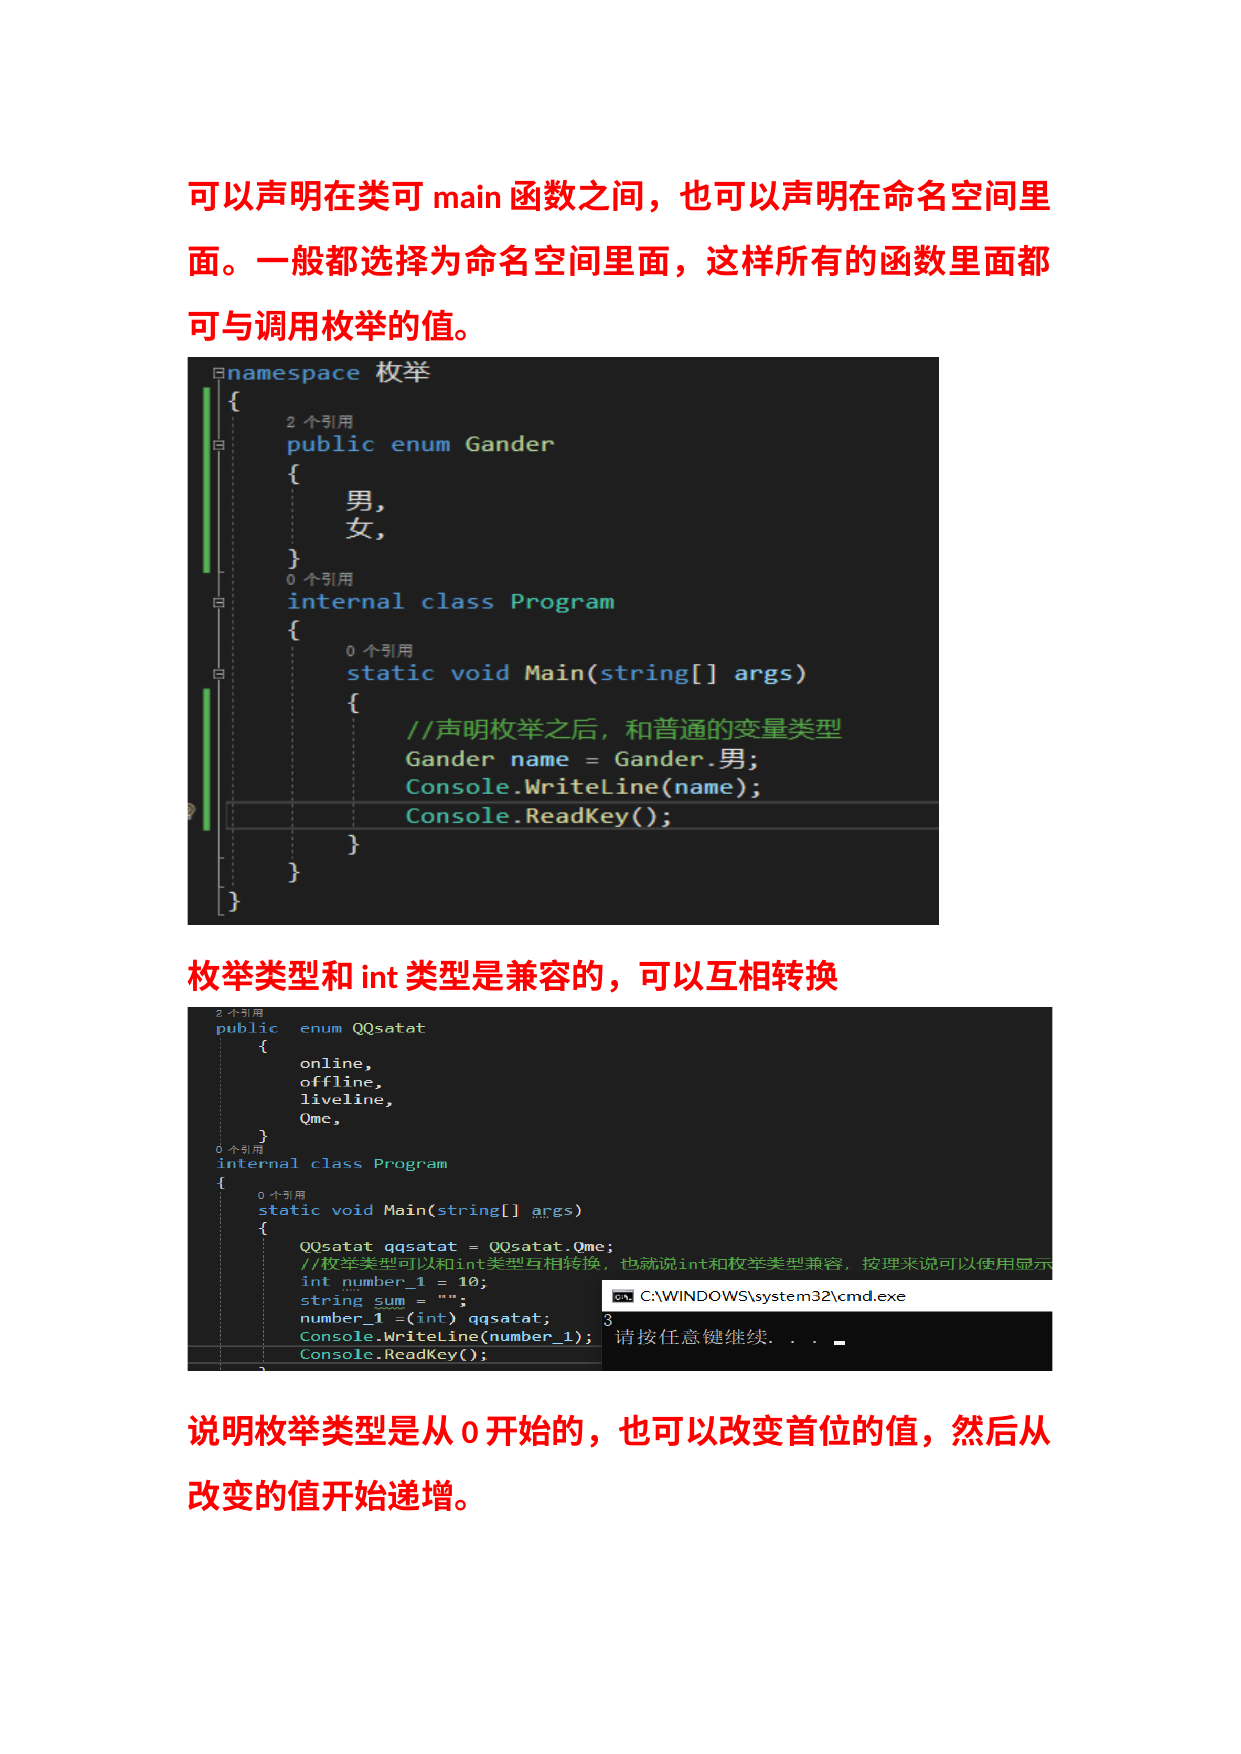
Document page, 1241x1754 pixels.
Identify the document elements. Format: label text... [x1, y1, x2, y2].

picture [187, 1007, 1053, 1371]
text 可以声明在类可main函数之间，也可以声明在命名空间里面。一般都选择为命名空间里面，这样所有的函数里面都可与调用枚举的值。 [187, 162, 1053, 357]
text 说明枚举类型是从0开始的，也可以改变首位的值，然后从改变的值开始递增。 [187, 1397, 1053, 1527]
picture [187, 357, 939, 925]
text 枚举类型和int类型是兼容的，可以互相转换 [187, 942, 1053, 1007]
